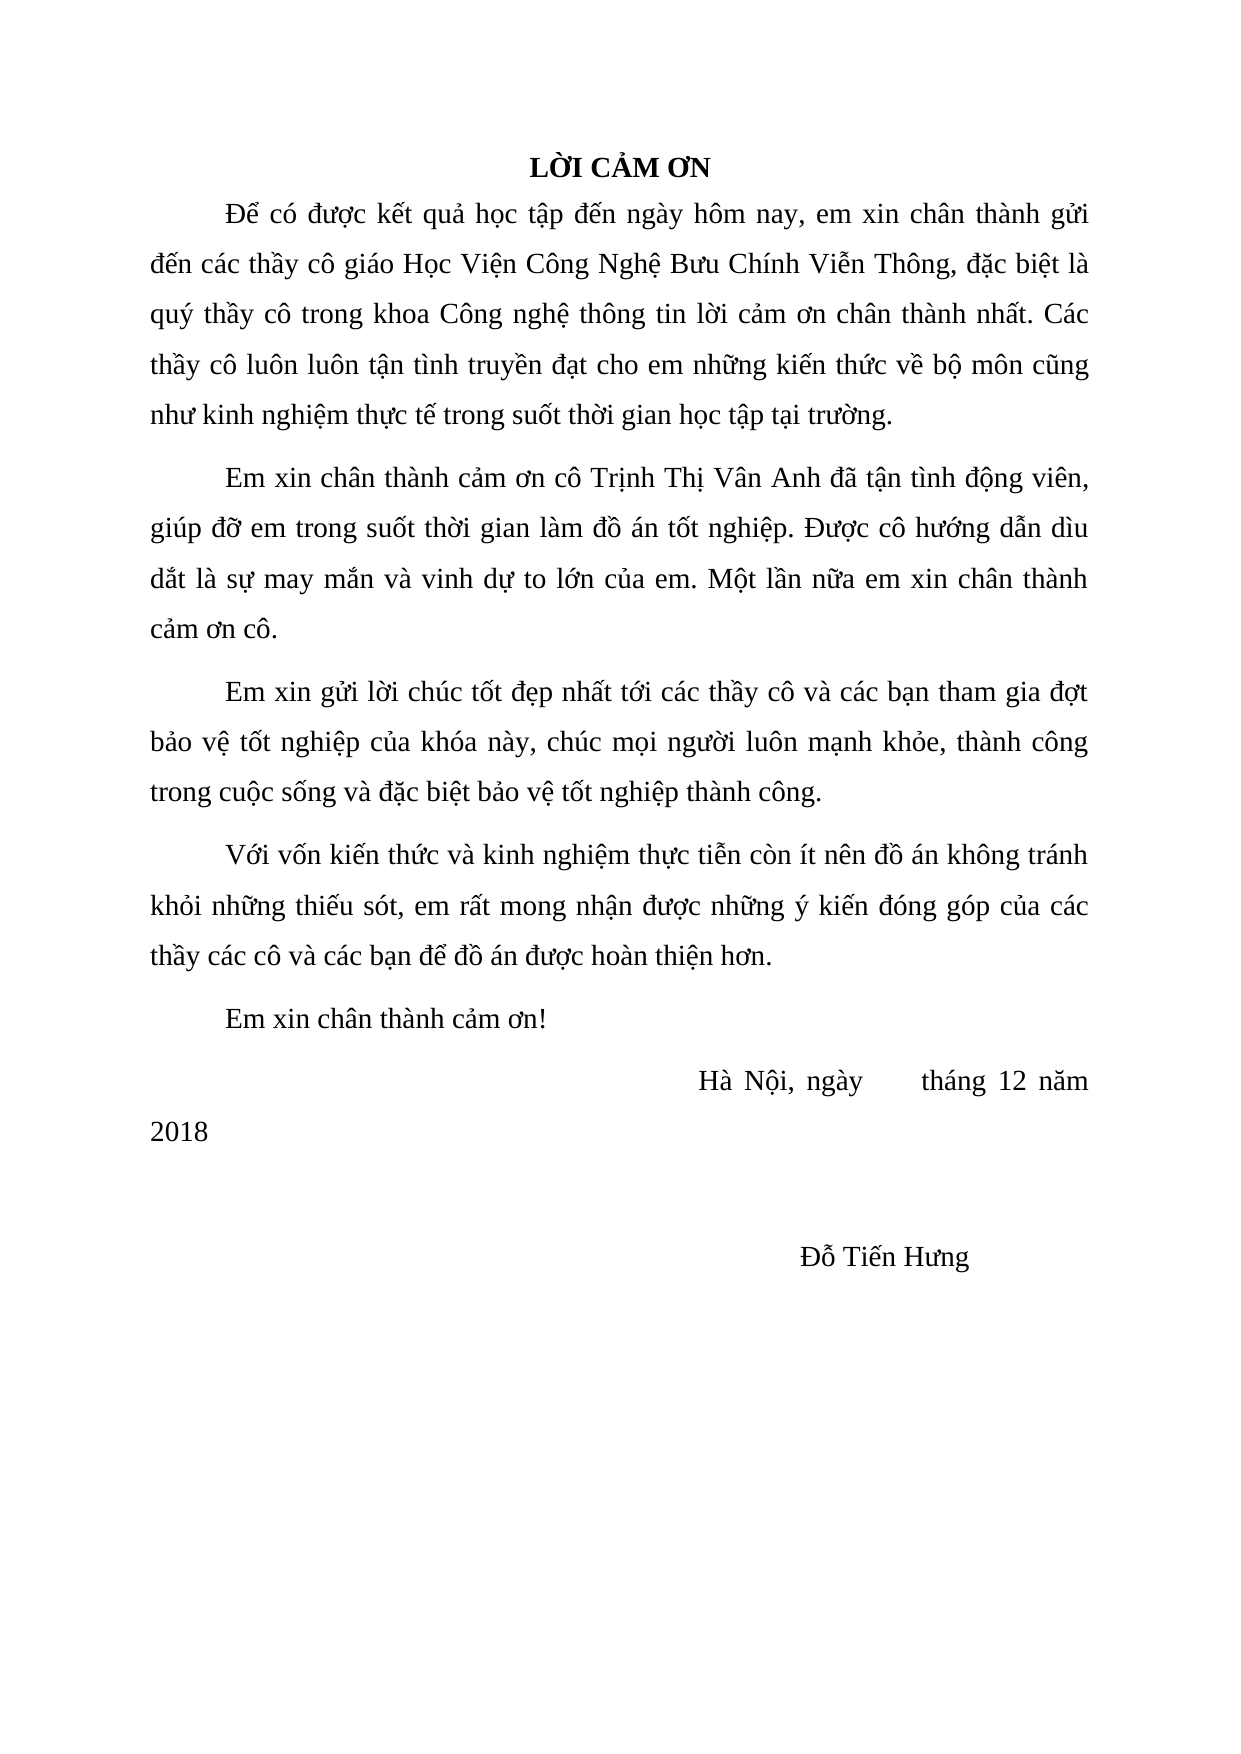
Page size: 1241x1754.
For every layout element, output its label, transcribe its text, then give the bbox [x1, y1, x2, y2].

text Để có được kết quả học tập đến ngày hôm nay, em xin chân thành gửi đến các thầy cô giáo Học Viện Công Nghệ Bưu Chính Viễn Thông, đặc biệt là quý thầy cô trong khoa Công nghệ thông tin lời cảm ơn chân thành nhất. Các thầy cô luôn luôn tận tình truyền đạt cho em những kiến thức về bộ môn cũng như kinh nghiệm thực tế trong suốt thời gian học tập tại trường. [150, 196, 1090, 431]
text Với vốn kiến thức và kinh nghiệm thực tiễn còn ít nên đồ án không tránh khỏi những thiếu sót, em rất mong nhận được những ý kiến đóng góp của các thầy các cô và các bạn để đồ án được hoàn thiện hơn. [150, 837, 1090, 971]
text Em xin chân thành cảm ơn! [150, 1001, 1090, 1034]
text Em xin chân thành cảm ơn cô Trịnh Thị Vân Anh đã tận tình động viên, giúp đỡ em trong suốt thời gian làm đồ án tốt nghiệp. Được cô hướng dẫn dìu dắt là sự may mắn và vinh dự to lớn của em. Một lần nữa em xin chân thành cảm ơn cô. [150, 460, 1090, 644]
text LỜI CẢM ƠN [150, 150, 1090, 183]
text Em xin gửi lời chúc tốt đẹp nhất tới các thầy cô và các bạn tham gia đợt bảo vệ tốt nghiệp của khóa này, chúc mọi người luôn mạnh khỏe, thành công trong cuộc sống và đặc biệt bảo vệ tốt nghiệp thành công. [150, 674, 1090, 808]
text Đỗ Tiến Hưng [800, 1239, 1090, 1273]
text Hà Nội, ngày tháng 12 năm 2018 [150, 1063, 1090, 1147]
